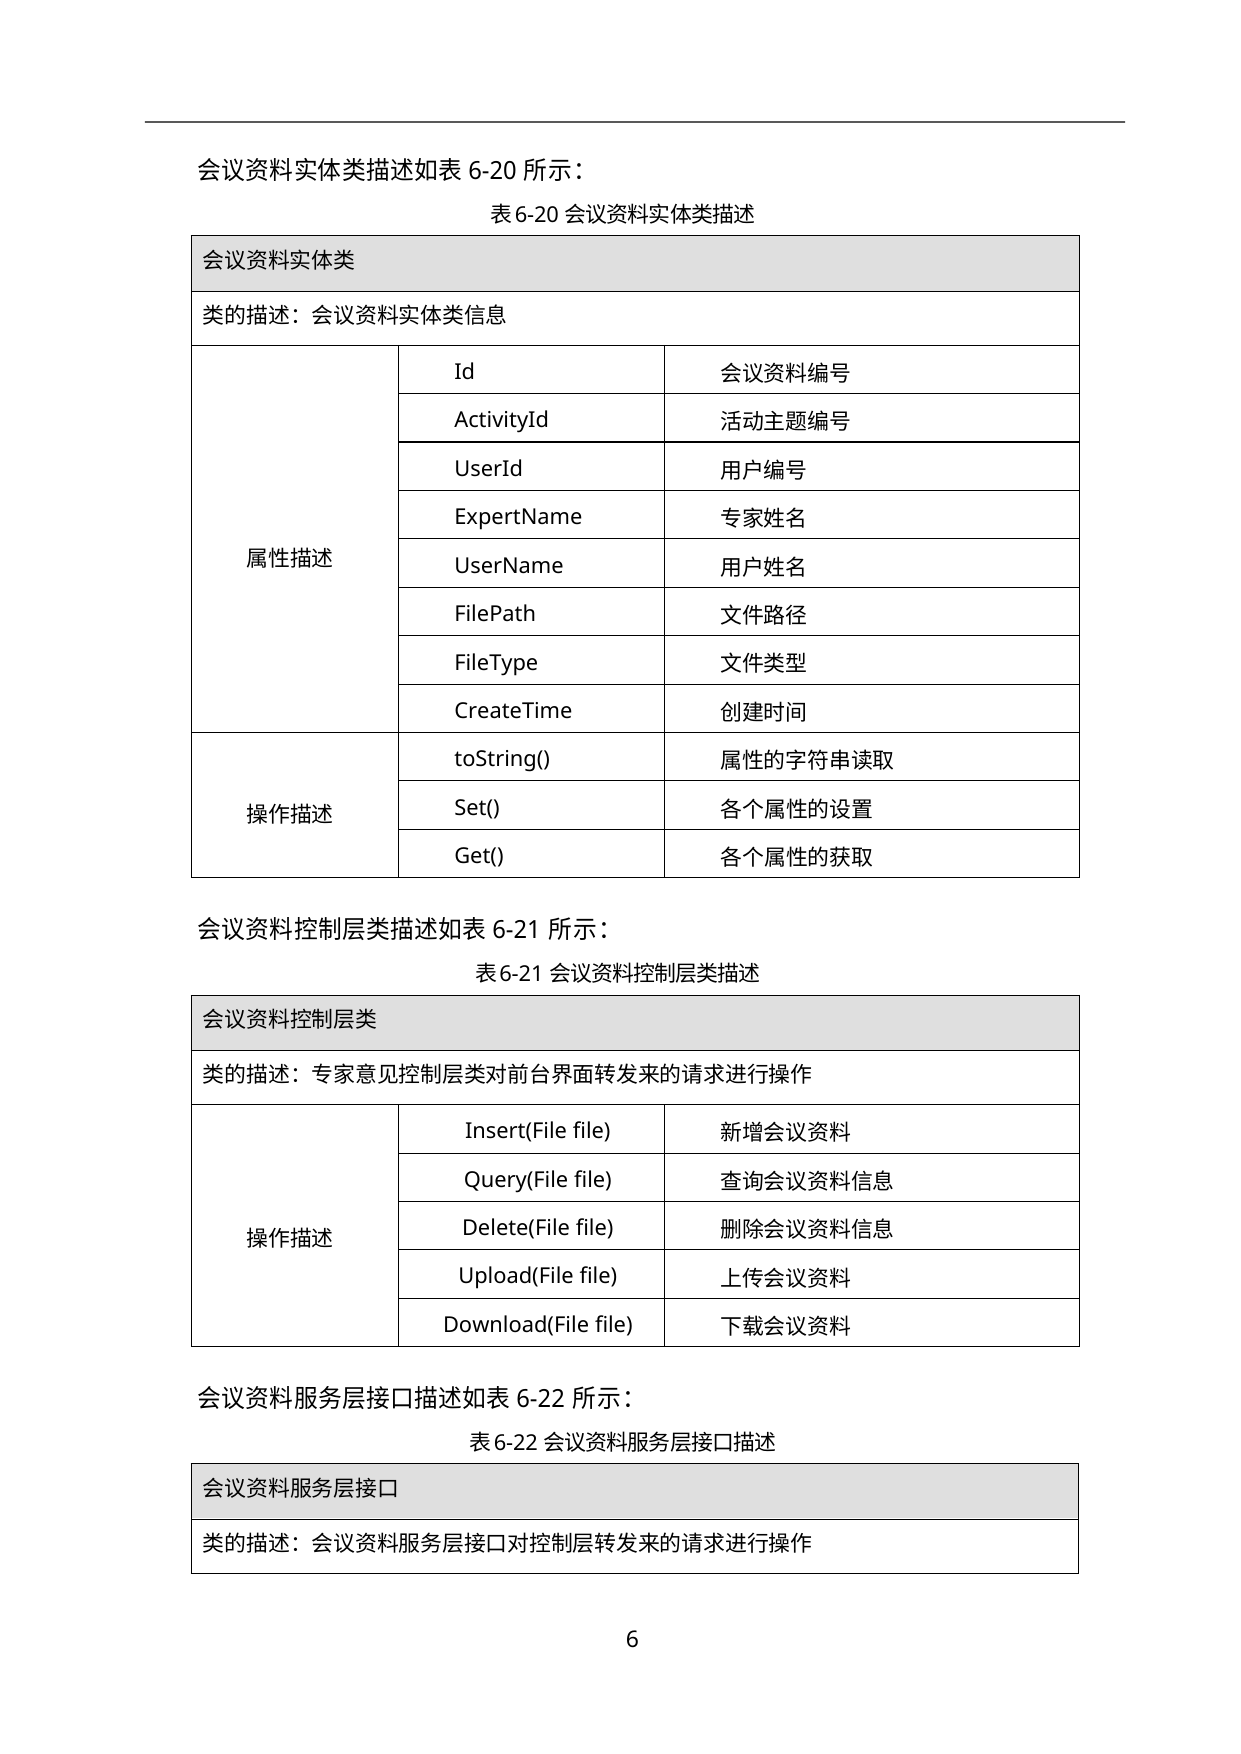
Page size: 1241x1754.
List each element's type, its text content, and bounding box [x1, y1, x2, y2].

table_cell 文件类型 [665, 636, 1079, 683]
table_cell Upload(File file) [399, 1250, 664, 1298]
table_cell 会议资料编号 [665, 346, 1079, 393]
table_cell 下载会议资料 [665, 1299, 1079, 1346]
table_cell CreateTime [399, 685, 664, 732]
table_cell toString() [399, 733, 664, 780]
text 会议资料服务层接口描述如表 6-22 所示： [198, 1378, 1178, 1414]
table_cell ActivityId [399, 394, 664, 441]
table_cell 各个属性的设置 [665, 781, 1079, 829]
table_cell ExpertName [399, 491, 664, 538]
table_cell UserName [399, 539, 664, 587]
table_cell 新增会议资料 [665, 1105, 1079, 1152]
table_cell FileType [399, 636, 664, 683]
table_cell Id [399, 346, 664, 393]
table_cell 专家姓名 [665, 491, 1079, 538]
table_cell 查询会议资料信息 [665, 1154, 1079, 1201]
table_cell 删除会议资料信息 [665, 1202, 1079, 1249]
table_cell 类的描述：会议资料服务层接口对控制层转发来的请求进行操作 [192, 1520, 1078, 1572]
table_cell 类的描述：会议资料实体类信息 [192, 292, 1079, 345]
table_cell Insert(File file) [399, 1105, 664, 1152]
text 表 6-20 会议资料实体类描述 [125, 197, 1121, 229]
text 会议资料实体类描述如表 6-20 所示： [198, 150, 1178, 186]
table_cell 操作描述 [192, 733, 398, 877]
table_cell 各个属性的获取 [665, 830, 1079, 877]
table_cell Delete(File file) [399, 1202, 664, 1249]
table_header 会议资料服务层接口 [192, 1464, 1078, 1518]
table_cell 用户姓名 [665, 539, 1079, 587]
table_cell 类的描述：专家意见控制层类对前台界面转发来的请求进行操作 [192, 1051, 1079, 1104]
table_cell 活动主题编号 [665, 394, 1079, 441]
table_cell Set() [399, 781, 664, 829]
table_cell 属性描述 [192, 346, 398, 732]
table_cell Download(File file) [399, 1299, 664, 1346]
table_cell UserId [399, 443, 664, 490]
table_header 会议资料控制层类 [192, 996, 1079, 1050]
table_cell Query(File file) [399, 1154, 664, 1201]
text 表 6-21 会议资料控制层类描述 [475, 956, 1178, 988]
table_cell 文件路径 [665, 588, 1079, 635]
text 会议资料控制层类描述如表 6-21 所示： [198, 909, 1178, 946]
table_cell FilePath [399, 588, 664, 635]
table_cell 属性的字符串读取 [665, 733, 1079, 780]
table_cell 创建时间 [665, 685, 1079, 732]
table_cell 操作描述 [192, 1105, 398, 1346]
table_cell 上传会议资料 [665, 1250, 1079, 1298]
table_cell 用户编号 [665, 443, 1079, 490]
table_cell Get() [399, 830, 664, 877]
table_header 会议资料实体类 [192, 236, 1079, 291]
text 表 6-22 会议资料服务层接口描述 [125, 1425, 1121, 1457]
